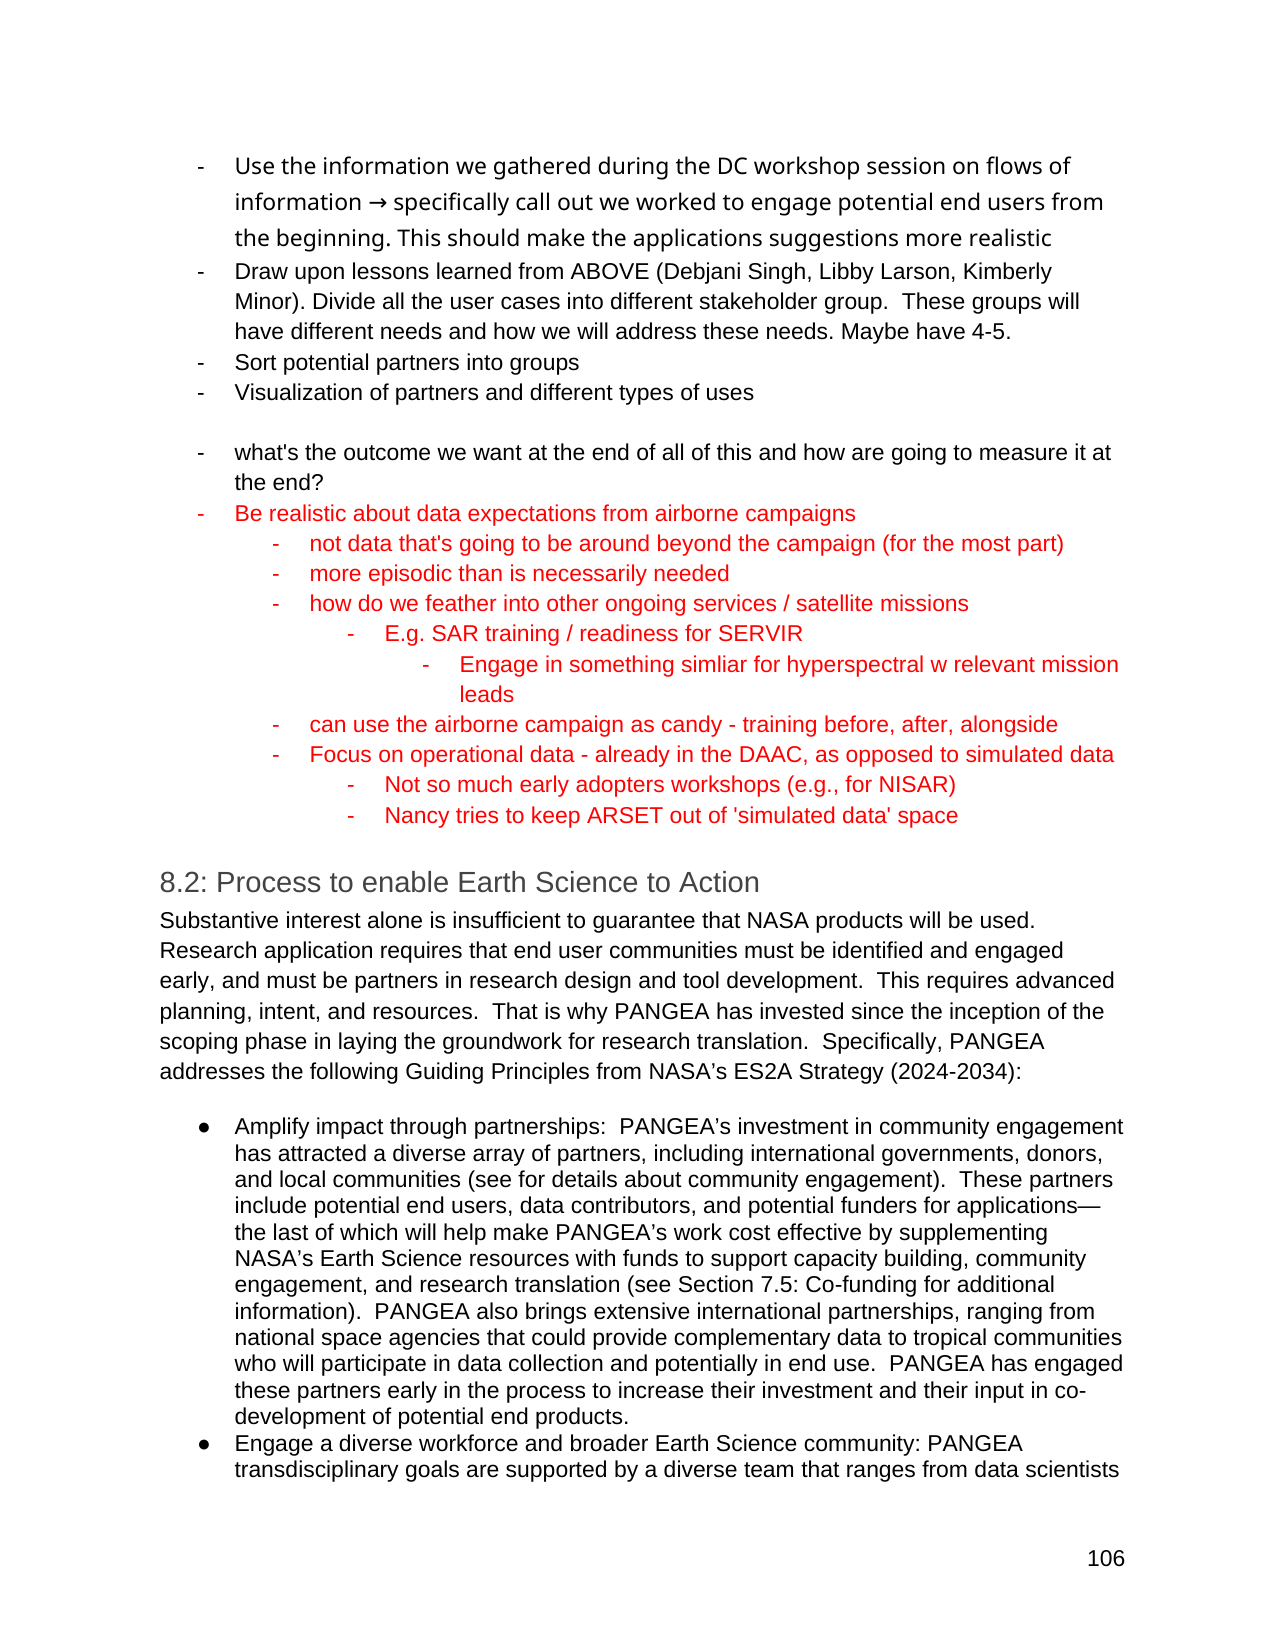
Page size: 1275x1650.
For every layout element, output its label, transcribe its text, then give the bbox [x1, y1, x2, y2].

list Draw upon lessons learned from ABOVE (Debjani Singh, Libby Larson, Kimberly Minor). Divide all the user cases into different stakeholder group. These groups will have different needs and how we will address these needs. Maybe have 4-5. [197, 258, 1125, 344]
list how do we feather into other ongoing services / satellite missions [272, 590, 1125, 616]
list can use the airborne campaign as candy - training before, after, alongside [272, 711, 1125, 737]
list E.g. SAR training / readiness for SERVIR [347, 620, 1125, 647]
list what's the outcome we want at the end of all of this and how are going to measure it at the end? [197, 439, 1125, 496]
list Amplify impact through partnerships: PANGEA’s investment in community engagement has attracted a diverse array of partners, including international governments, donors, and local communities (see for details about community engagement). These partners include potential end users, data contributors, and potential funders for applications—the last of which will help make PANGEA’s work cost effective by supplementing NASA’s Earth Science resources with funds to support capacity building, community engagement, and research translation (see Section 7.5: Co-funding for additional information). PANGEA also brings extensive international partnerships, ranging from national space agencies that could provide complementary data to tropical communities who will participate in data collection and potentially in end use. PANGEA has engaged these partners early in the process to increase their investment and their input in co-development of potential end products. [197, 1113, 1125, 1429]
text Substantive interest alone is insufficient to guarantee that NASA products will be used. Research application requires that end user communities must be identified and engaged early, and must be partners in research design and tool development. This requires advanced planning, intent, and resources. That is why PANGEA has invested since the inception of the scoping phase in laying the groundwork for research translation. Specifically, PANGEA addresses the following Guiding Principles from NASA’s ES2A Strategy (2024-2034): [159, 907, 1125, 1084]
list Focus on operational data - already in the DAAC, as opposed to simulated data [272, 741, 1125, 767]
list more episodic than is necessarily needed [272, 560, 1125, 586]
list Use the information we gathered during the DC workshop session on flows of information → specifically call out we worked to engage potential end users from the beginning. This should make the applications suggestions more realistic [197, 150, 1125, 253]
list Be realistic about data expectations from airborne campaigns [197, 499, 1125, 526]
subtitle 8.2: Process to enable Earth Science to Action [159, 865, 1125, 899]
list Sort potential partners into groups [197, 348, 1125, 375]
list Not so much early adopters workshops (e.g., for NISAR) [347, 771, 1125, 798]
list Nancy tries to keep ARSET out of 'simulated data' space [347, 802, 1125, 828]
list not data that's going to be around beyond the campaign (for the most part) [272, 530, 1125, 556]
list Engage in something simliar for hyperspectral w relevant mission leads [422, 651, 1125, 707]
list Visualization of partners and different types of uses [197, 379, 1125, 405]
